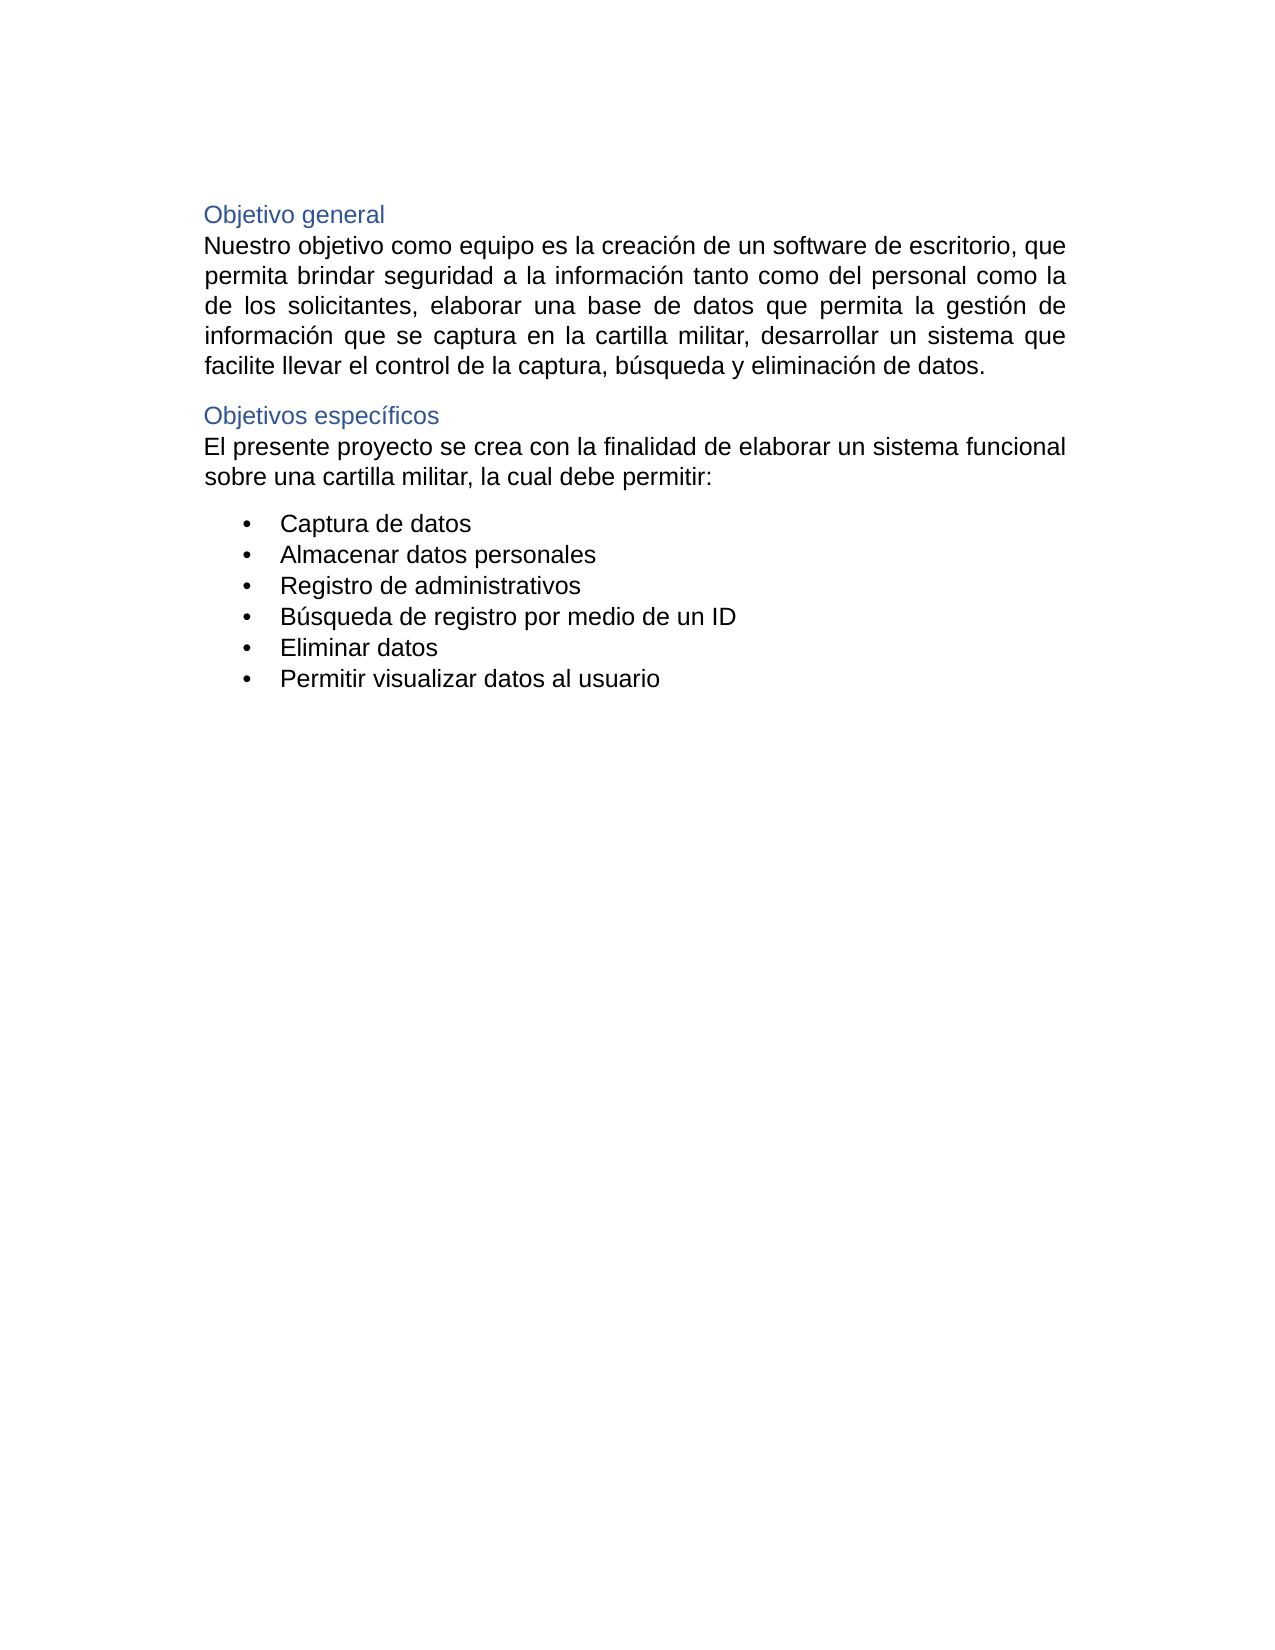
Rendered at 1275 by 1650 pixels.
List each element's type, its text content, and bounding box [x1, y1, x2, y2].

list Permitir visualizar datos al usuario [242, 664, 1068, 693]
text Objetivos específicos [203, 401, 1162, 429]
text El presente proyecto se crea con la finalidad de elaborar un sistema funcional sobre una cartilla militar, la cual debe permitir: [203, 432, 1068, 491]
text Nuestro objetivo como equipo es la creación de un software de escritorio, que permita brindar seguridad a la información tanto como del personal como la de los solicitantes, elaborar una base de datos que permita la gestión de información que se captura en la cartilla militar, desarrollar un sistema que facilite llevar el control de la captura, búsqueda y eliminación de datos. [203, 231, 1068, 379]
list Búsqueda de registro por medio de un ID [242, 602, 1068, 631]
list Registro de administrativos [242, 571, 1068, 600]
list Captura de datos [242, 509, 1068, 538]
list Eliminar datos [242, 633, 1068, 662]
list Almacenar datos personales [242, 540, 1068, 569]
text Objetivo general [203, 200, 1162, 229]
